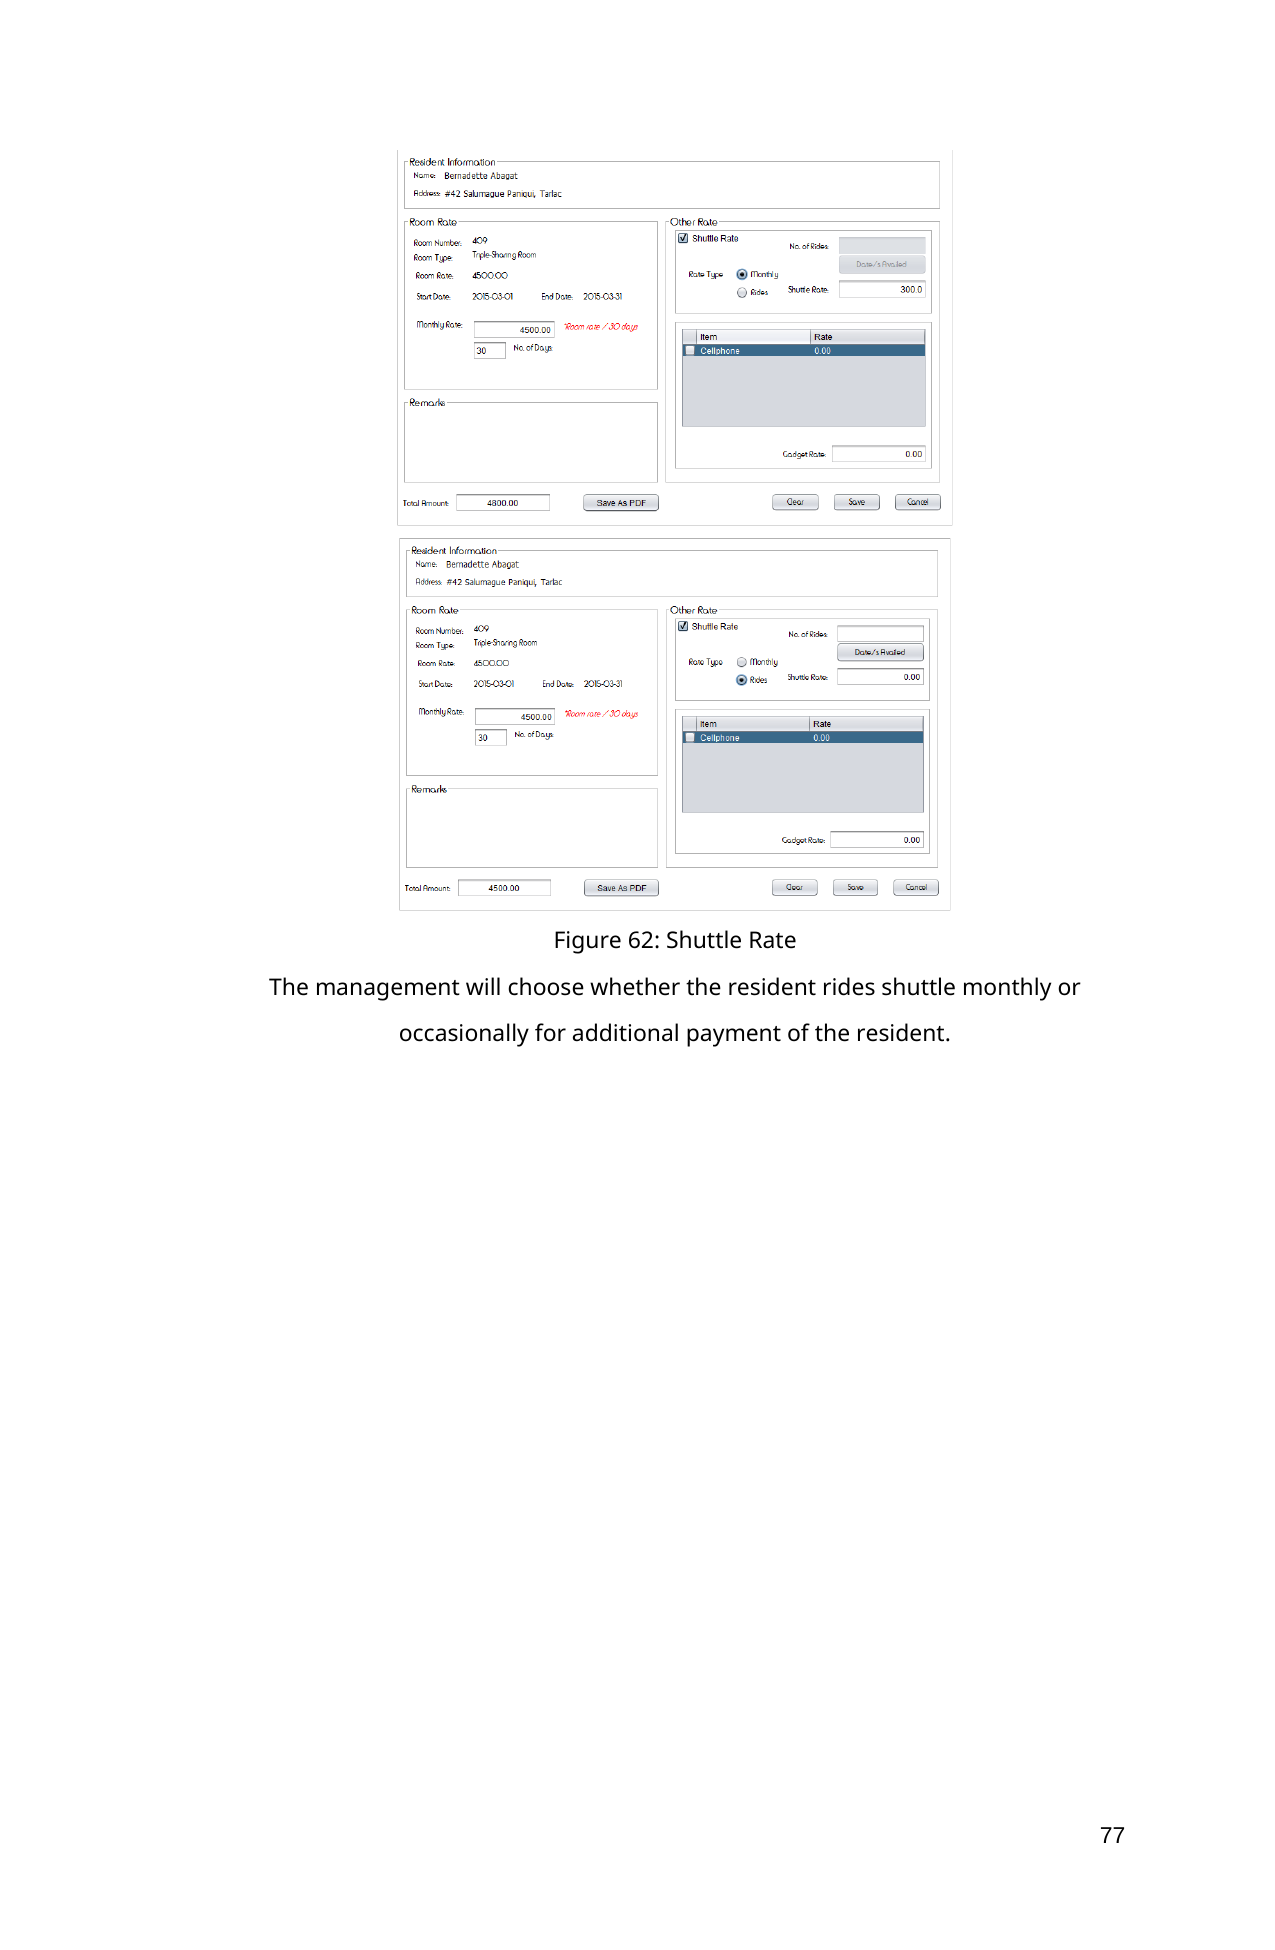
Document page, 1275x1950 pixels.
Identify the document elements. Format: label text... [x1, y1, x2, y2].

picture [397, 150, 953, 526]
picture [399, 538, 951, 911]
text The management will choose whether the resident rides shuttle monthly or occasionally for additional payment of the resident. [225, 970, 1125, 1048]
text Figure 62: Shuttle Rate [225, 923, 1125, 955]
